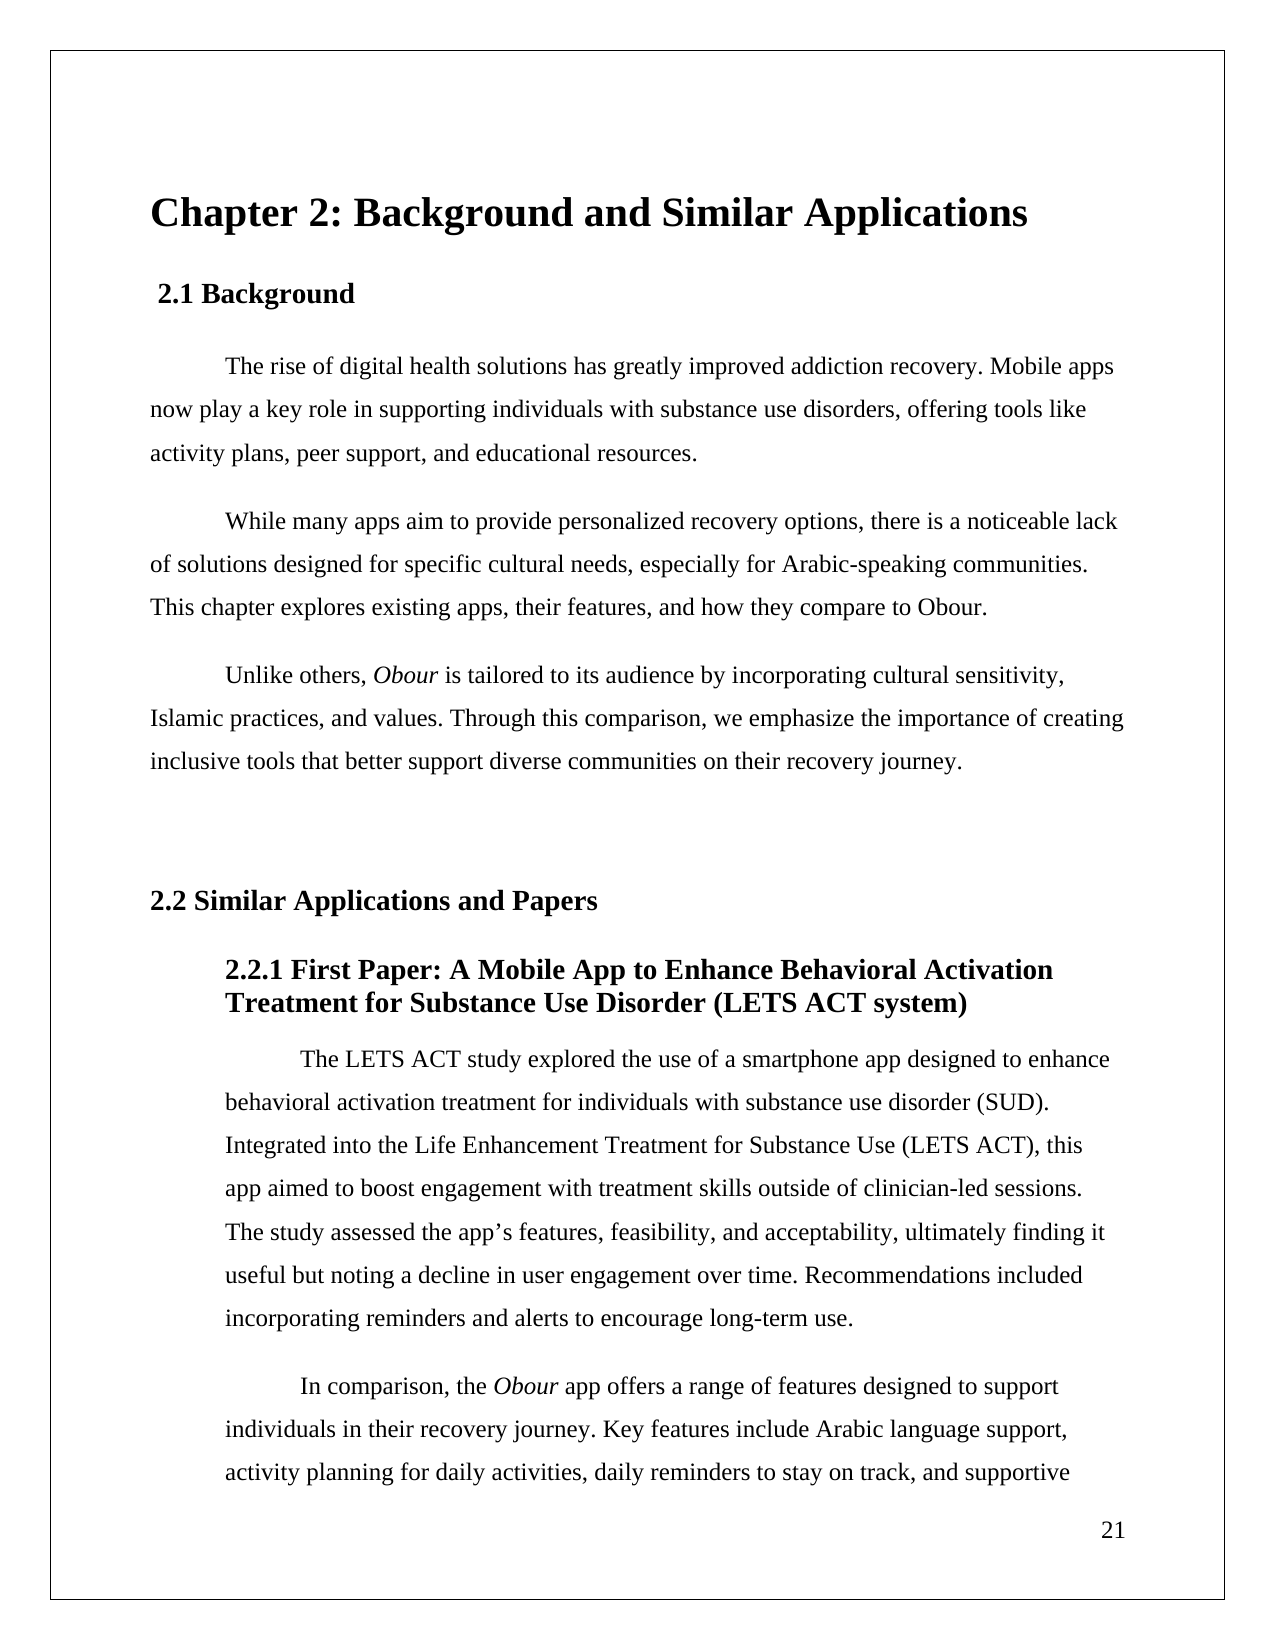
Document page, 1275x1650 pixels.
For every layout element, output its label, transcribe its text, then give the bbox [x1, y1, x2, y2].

subtitle 2.2 Similar Applications and Papers [150, 883, 1125, 916]
subtitle 2.2.1 First Paper: A Mobile App to Enhance Behavioral Activation Treatment for Substance Use Disorder (LETS ACT system) [225, 952, 1125, 1019]
text Unlike others, Obour is tailored to its audience by incorporating cultural sensitivity, Islamic practices, and values. Through this comparison, we emphasize the importance of creating inclusive tools that better support diverse communities on their recovery journey. [150, 660, 1125, 775]
text The LETS ACT study explored the use of a smartphone app designed to enhance behavioral activation treatment for individuals with substance use disorder (SUD). Integrated into the Life Enhancement Treatment for Substance Use (LETS ACT), this app aimed to boost engagement with treatment skills outside of clinician-led sessions. The study assessed the app’s features, feasibility, and acceptability, ultimately finding it useful but noting a decline in user engagement over time. Recommendations included incorporating reminders and alerts to encourage long-term use. [225, 1044, 1125, 1332]
subtitle 2.1 Background [150, 276, 1125, 309]
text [225, 1371, 1125, 1486]
subtitle Chapter 2: Background and Similar Applications [150, 187, 1125, 235]
text The rise of digital health solutions has greatly improved addiction recovery. Mobile apps now play a key role in supporting individuals with substance use disorders, offering tools like activity plans, peer support, and educational resources. [150, 351, 1125, 466]
text While many apps aim to provide personalized recovery options, there is a noticeable lack of solutions designed for specific cultural needs, especially for Arabic-speaking communities. This chapter explores existing apps, their features, and how they compare to Obour. [150, 506, 1125, 621]
